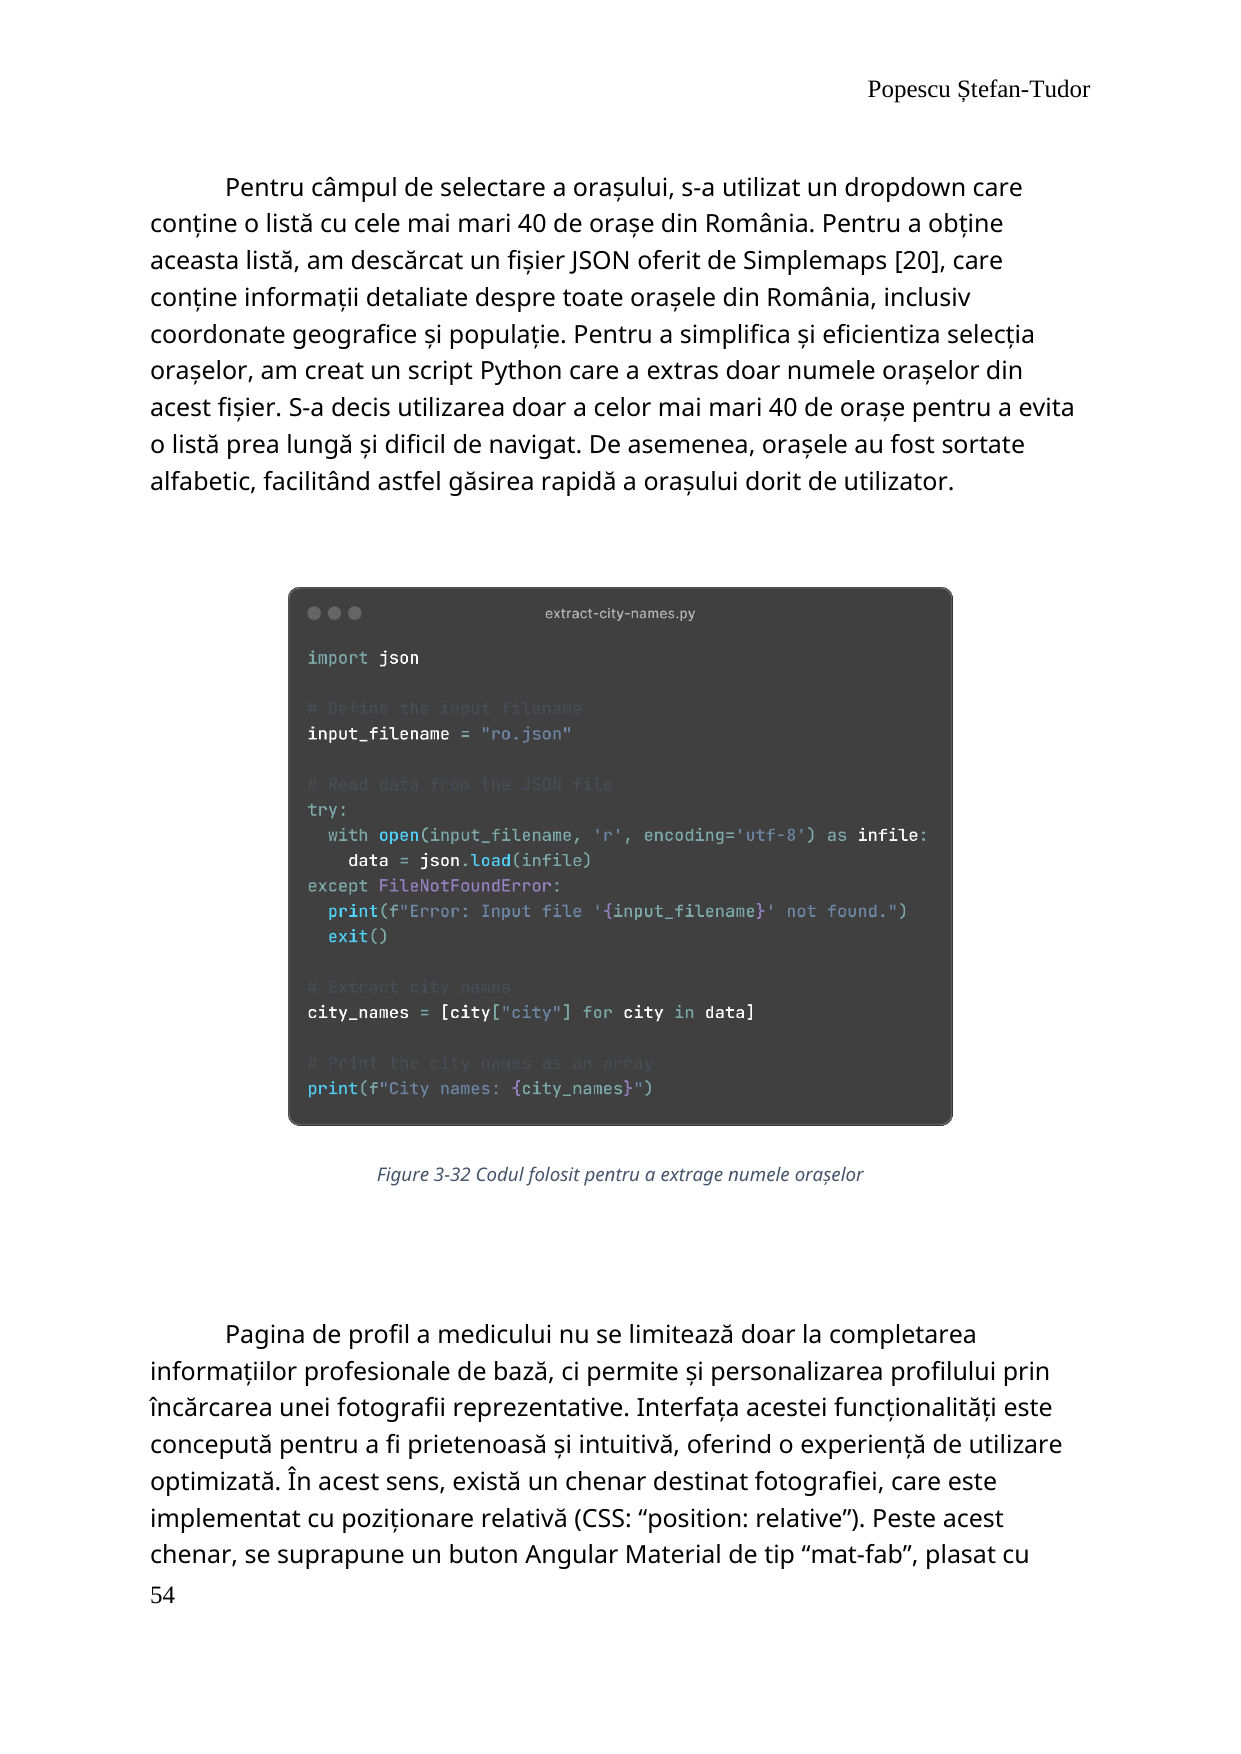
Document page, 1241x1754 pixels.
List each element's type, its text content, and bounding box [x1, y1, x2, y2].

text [150, 1316, 1090, 1571]
picture [271, 570, 969, 1142]
text Pentru câmpul de selectare a orașului, s-a utilizat un dropdown care conține o listă cu cele mai mari 40 de orașe din România. Pentru a obține aceasta listă, am descărcat un fișier JSON oferit de Simplemaps, care conține informații detaliate despre toate orașele din România, inclusiv coordonate geografice și populație. Pentru a simplifica și eficientiza selecția orașelor, am creat un script Python care a extras doar numele orașelor din acest fișier. S-a decis utilizarea doar a celor mai mari 40 de orașe pentru a evita o listă prea lungă și dificil de navigat. De asemenea, orașele au fost sortate alfabetic, facilitând astfel găsirea rapidă a orașului dorit de utilizator. [150, 169, 1090, 497]
